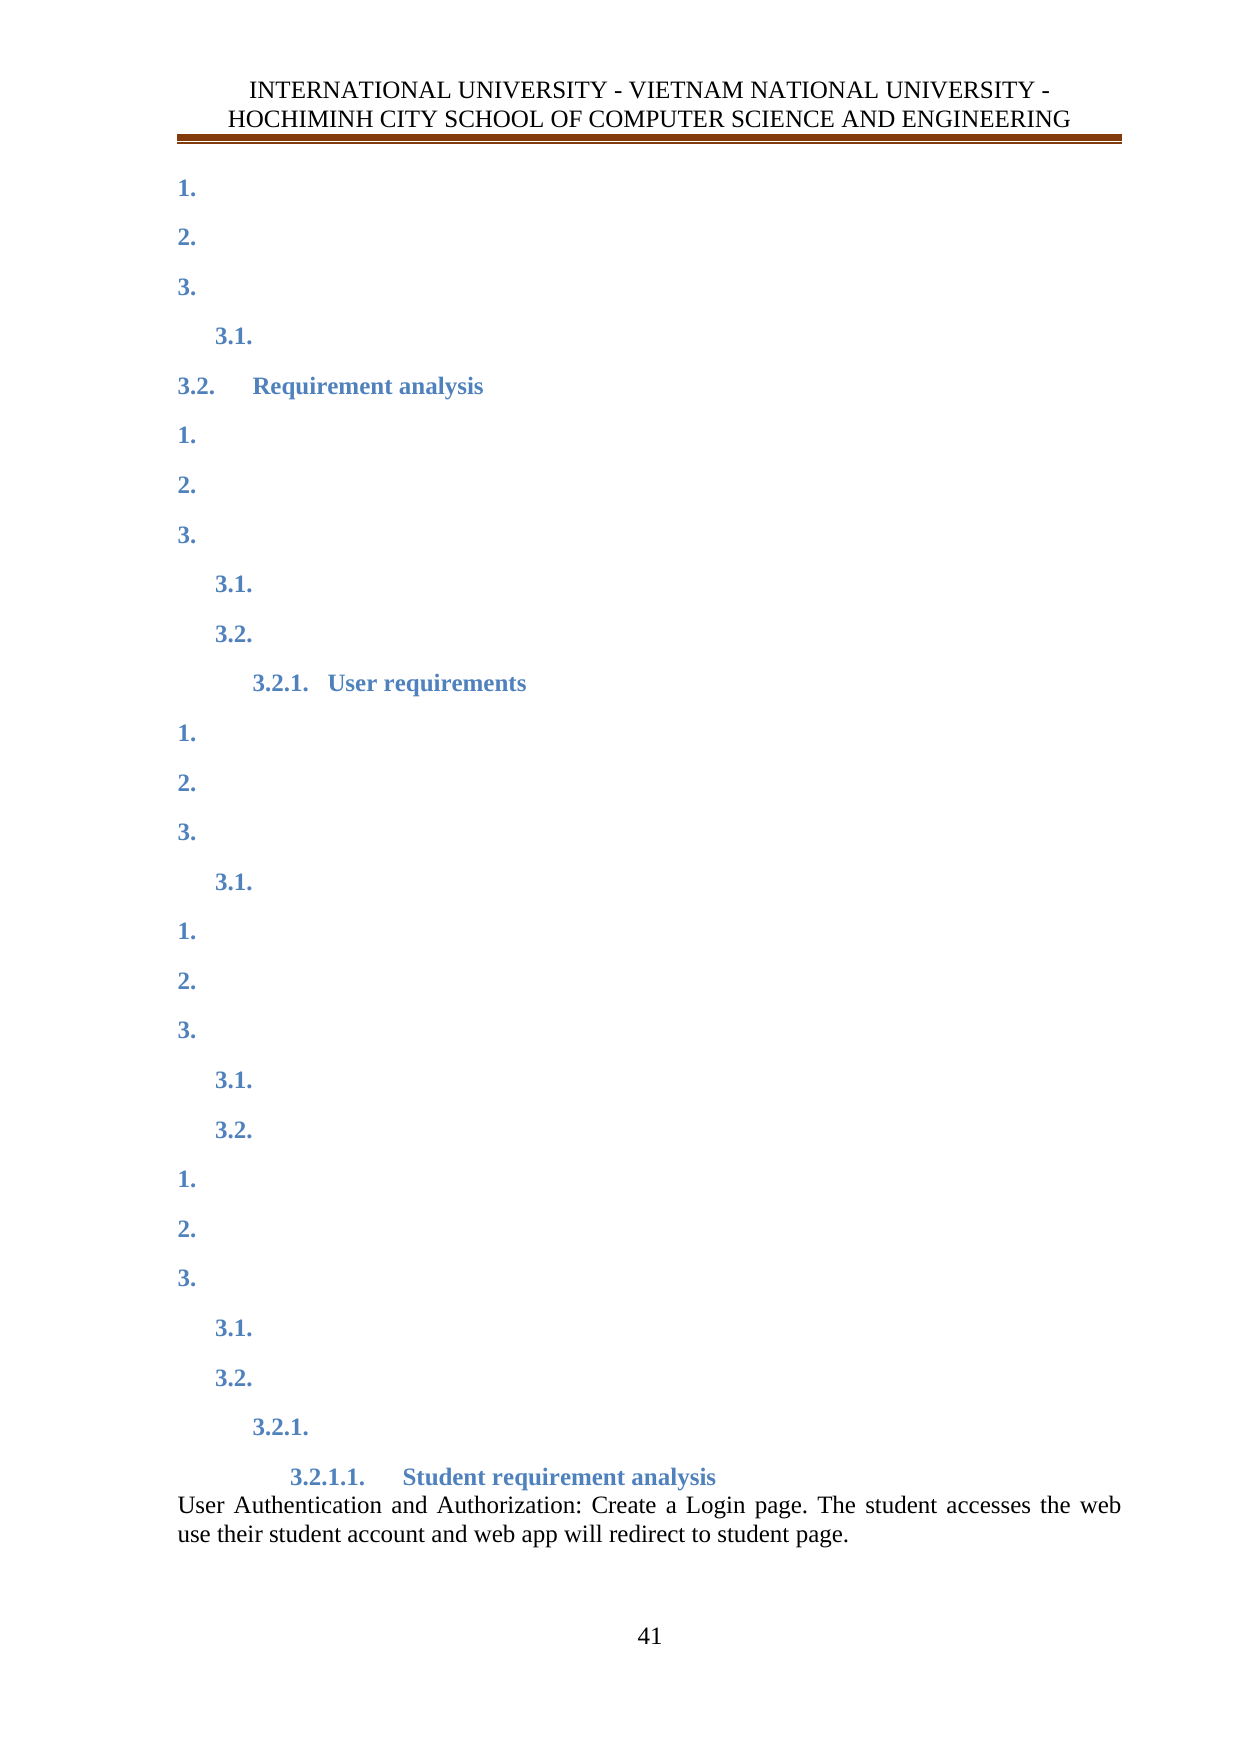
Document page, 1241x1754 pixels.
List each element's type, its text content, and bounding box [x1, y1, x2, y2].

subtitle Student requirement analysis [290, 1462, 1122, 1491]
subtitle Requirement analysis [177, 371, 1122, 400]
subtitle User requirements [252, 668, 1122, 697]
text User Authentication and Authorization: Create a Login page. The student accesses the web use their student account and web app will redirect to student page. [177, 1491, 1122, 1548]
